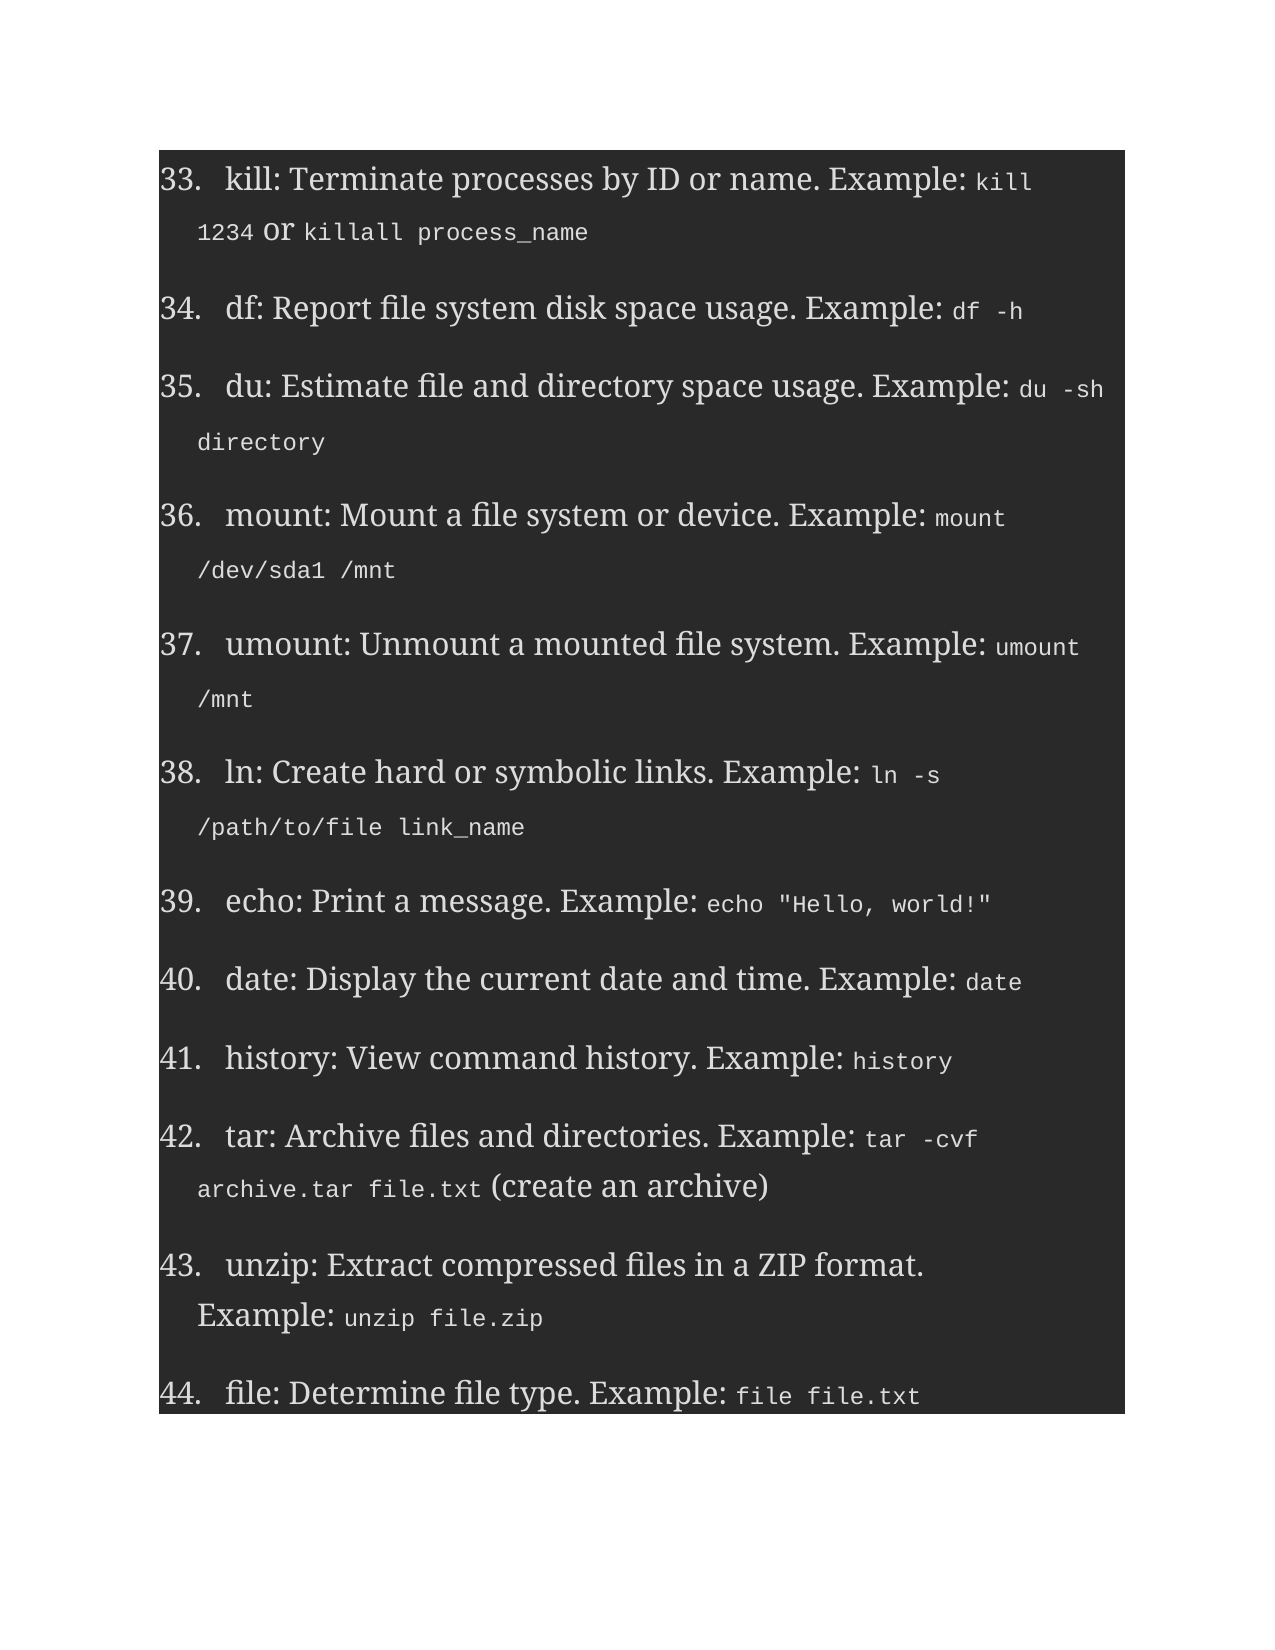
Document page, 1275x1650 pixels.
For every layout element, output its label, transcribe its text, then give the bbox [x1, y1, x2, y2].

list ln: Create hard or symbolic links. Example: ln -s /path/to/file link_name [159, 743, 1125, 843]
list df: Report file system disk space usage. Example: df -h [159, 278, 1125, 328]
list file: Determine file type. Example: file file.txt [159, 1364, 1125, 1414]
list date: Display the current date and time. Example: date [159, 950, 1125, 1000]
list echo: Print a message. Example: echo "Hello, world!" [159, 871, 1125, 921]
list tar: Archive files and directories. Example: tar -cvf archive.tar file.txt (create an archive) [159, 1107, 1125, 1207]
list unzip: Extract compressed files in a ZIP format. Example: unzip file.zip [159, 1235, 1125, 1335]
list mount: Mount a file system or device. Example: mount /dev/sda1 /mnt [159, 486, 1125, 586]
list du: Estimate file and directory space usage. Example: du -sh directory [159, 357, 1125, 457]
list history: View command history. Example: history [159, 1028, 1125, 1078]
list kill: Terminate processes by ID or name. Example: kill 1234 or killall process_name [159, 150, 1125, 250]
list umount: Unmount a mounted file system. Example: umount /mnt [159, 614, 1125, 714]
